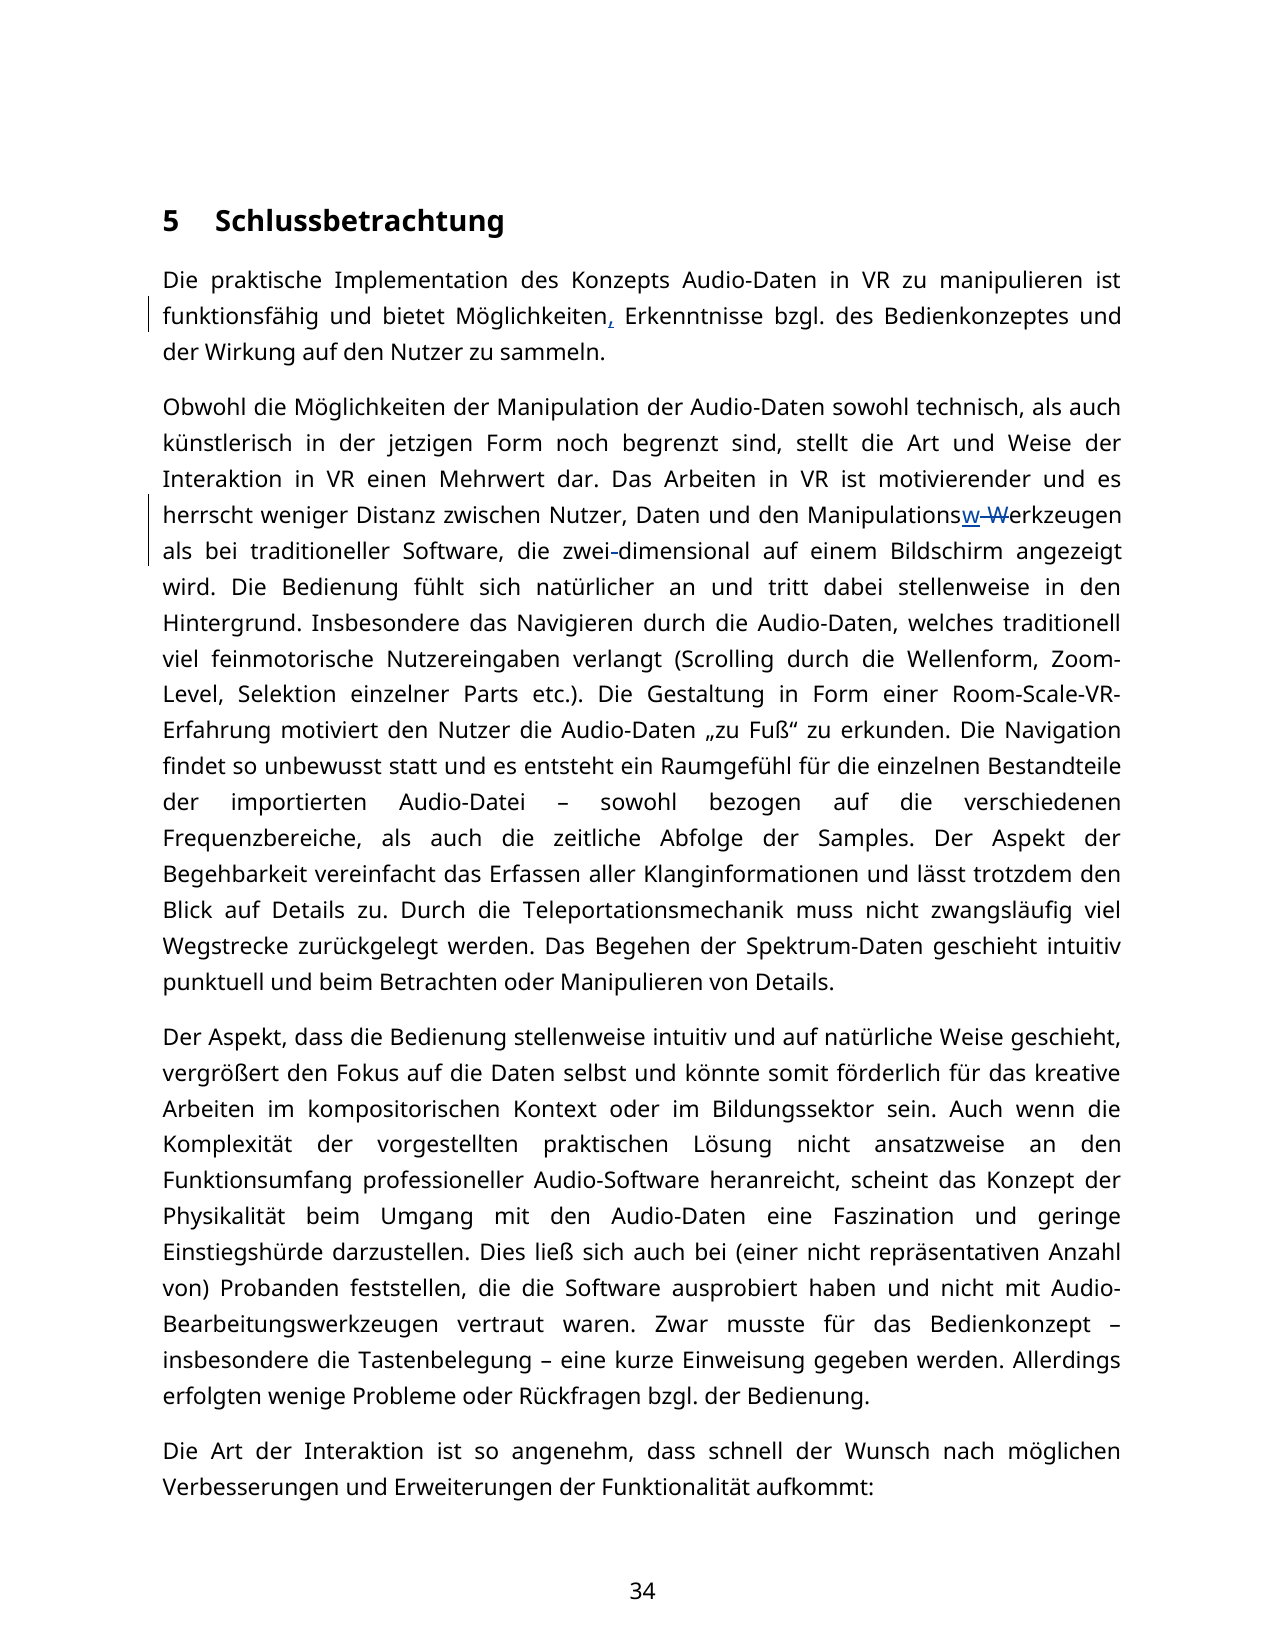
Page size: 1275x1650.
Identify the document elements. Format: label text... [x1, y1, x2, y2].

text Die Art der Interaktion ist so angenehm, dass schnell der Wunsch nach möglichen Verbesserungen und Erweiterungen der Funktionalität aufkommt: [162, 1435, 1122, 1502]
subtitle Schlussbetrachtung [162, 200, 1122, 240]
text Die praktische Implementation des Konzepts Audio-Daten in VR zu manipulieren ist funktionsfähig und bietet Möglichkeiten Erkenntnisse bzgl. des Bedienkonzeptes und der Wirkung auf den Nutzer zu sammeln. [162, 264, 1122, 367]
text Obwohl die Möglichkeiten der Manipulation der Audio-Daten sowohl technisch, als auch künstlerisch in der jetzigen Form noch begrenzt sind, stellt die Art und Weise der Interaktion in VR einen Mehrwert dar. Das Arbeiten in VR ist motivierender und es herrscht weniger Distanz zwischen Nutzer, Daten und den Manipulationserkzeugen als bei traditioneller Software, die zweidimensional auf einem Bildschirm angezeigt wird. Die Bedienung fühlt sich natürlicher an und tritt dabei stellenweise in den Hintergrund. Insbesondere das Navigieren durch die Audio-Daten, welches traditionell viel feinmotorische Nutzereingaben verlangt (Scrolling durch die Wellenform, Zoom-Level, Selektion einzelner Parts etc.). Die Gestaltung in Form einer Room-Scale-VR-Erfahrung motiviert den Nutzer die Audio-Daten „zu Fuß“ zu erkunden. Die Navigation findet so unbewusst statt und es entsteht ein Raumgefühl für die einzelnen Bestandteile der importierten Audio-Datei – sowohl bezogen auf die verschiedenen Frequenzbereiche, als auch die zeitliche Abfolge der Samples. Der Aspekt der Begehbarkeit vereinfacht das Erfassen aller Klanginformationen und lässt trotzdem den Blick auf Details zu. Durch die Teleportationsmechanik muss nicht zwangsläufig viel Wegstrecke zurückgelegt werden. Das Begehen der Spektrum-Daten geschieht intuitiv punktuell und beim Betrachten oder Manipulieren von Details. [162, 391, 1122, 997]
text Der Aspekt, dass die Bedienung stellenweise intuitiv und auf natürliche Weise geschieht, vergrößert den Fokus auf die Daten selbst und könnte somit förderlich für das kreative Arbeiten im kompositorischen Kontext oder im Bildungssektor sein. Auch wenn die Komplexität der vorgestellten praktischen Lösung nicht ansatzweise an den Funktionsumfang professioneller Audio-Software heranreicht, scheint das Konzept der Physikalität beim Umgang mit den Audio-Daten eine Faszination und geringe Einstiegshürde darzustellen. Dies ließ sich auch bei (einer nicht repräsentativen Anzahl von) Probanden feststellen, die die Software ausprobiert haben und nicht mit Audio-Bearbeitungswerkzeugen vertraut waren. Zwar musste für das Bedienkonzept – insbesondere die Tastenbelegung – eine kurze Einweisung gegeben werden. Allerdings erfolgten wenige Probleme oder Rückfragen bzgl. der Bedienung. [162, 1021, 1122, 1411]
